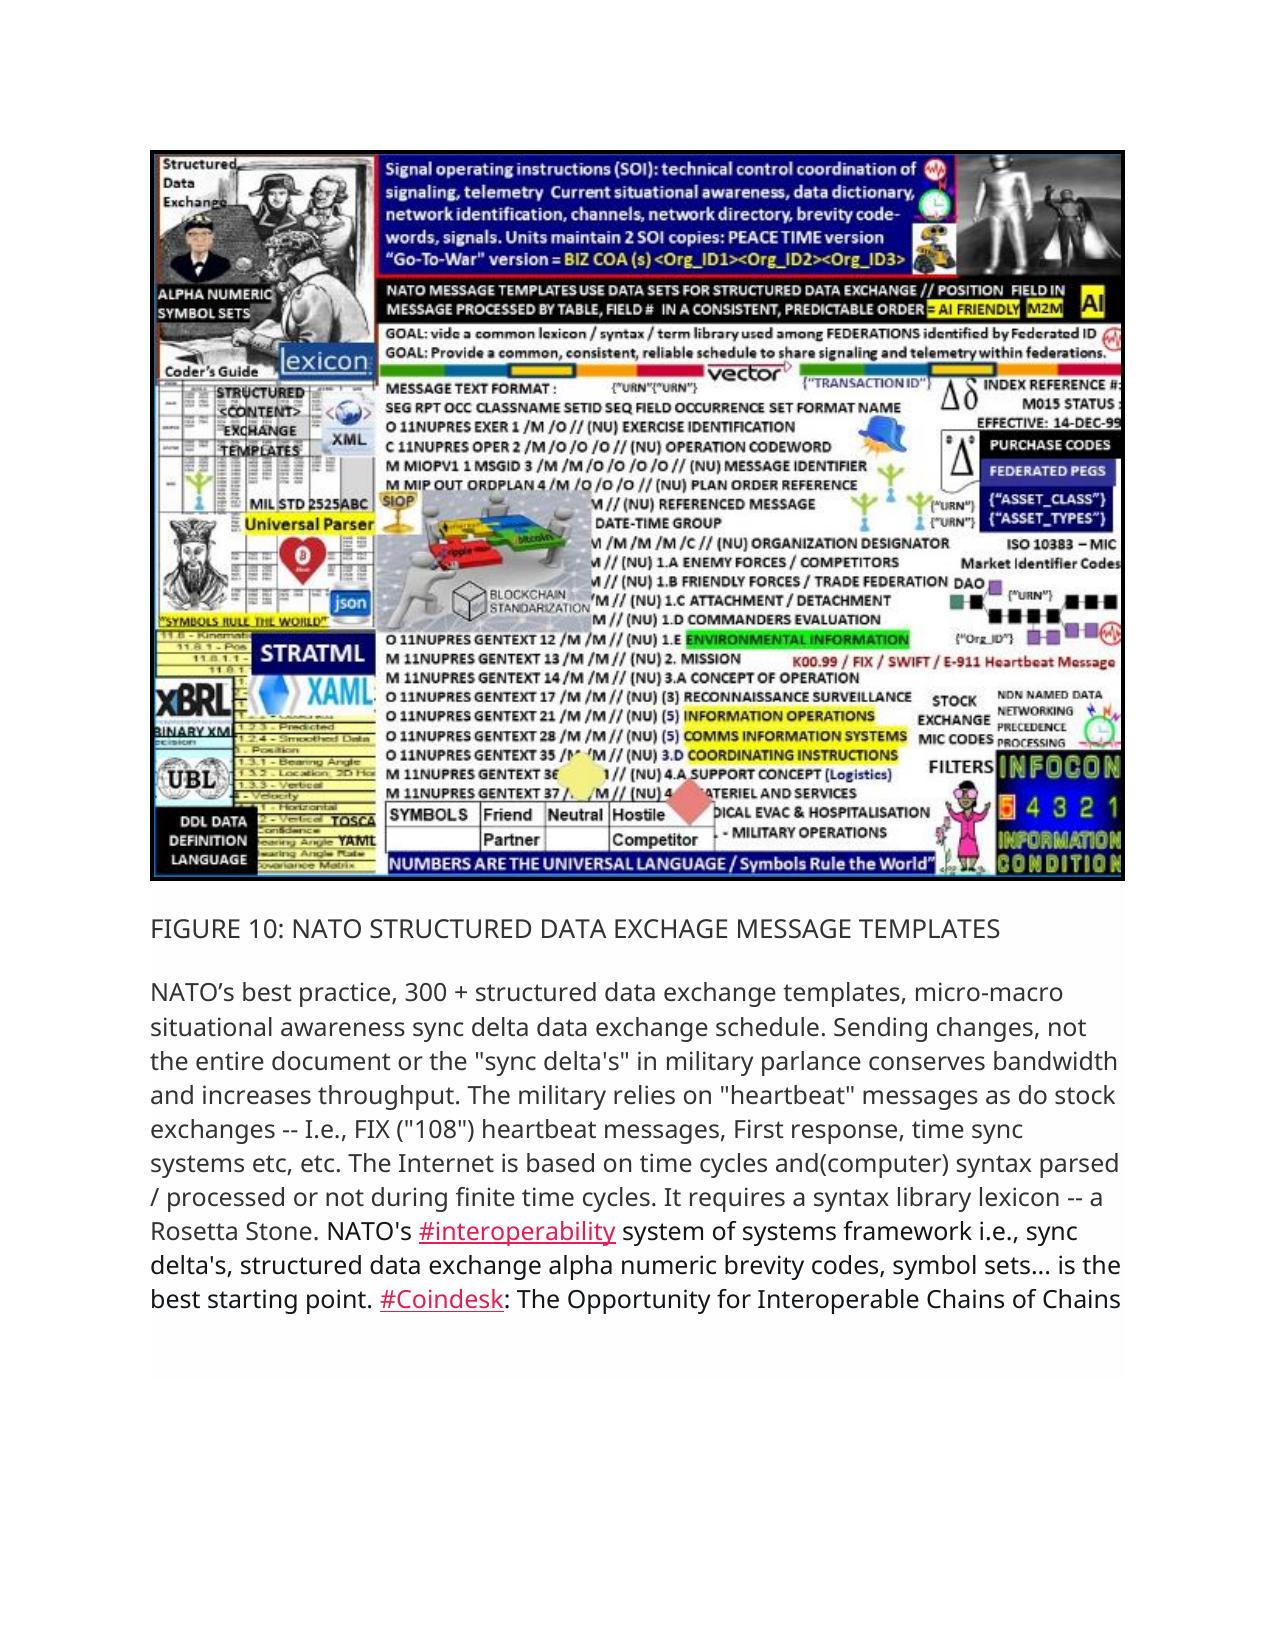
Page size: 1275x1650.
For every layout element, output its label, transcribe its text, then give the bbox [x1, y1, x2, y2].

text FIGURE 10: NATO STRUCTURED DATA EXCHAGE MESSAGE TEMPLATES [150, 910, 1125, 946]
text NATO’s best practice, 300 + structured data exchange templates, micro-macro situational awareness sync delta data exchange schedule. Sending changes, not the entire document or the "sync delta's" in military parlance conserves bandwidth and increases throughput. The military relies on "heartbeat" messages as do stock exchanges -- I.e., FIX ("108") heartbeat messages, First response, time sync systems etc, etc. The Internet is based on time cycles and(computer) syntax parsed / processed or not during finite time cycles. It requires a syntax library lexicon -- a Rosetta Stone. NATO's #interoperability system of systems framework i.e., sync delta's, structured data exchange alpha numeric brevity codes, symbol sets... is the best starting point. #Coindesk: The Opportunity for Interoperable Chains of Chains [150, 975, 1125, 1316]
picture [154, 154, 1121, 877]
